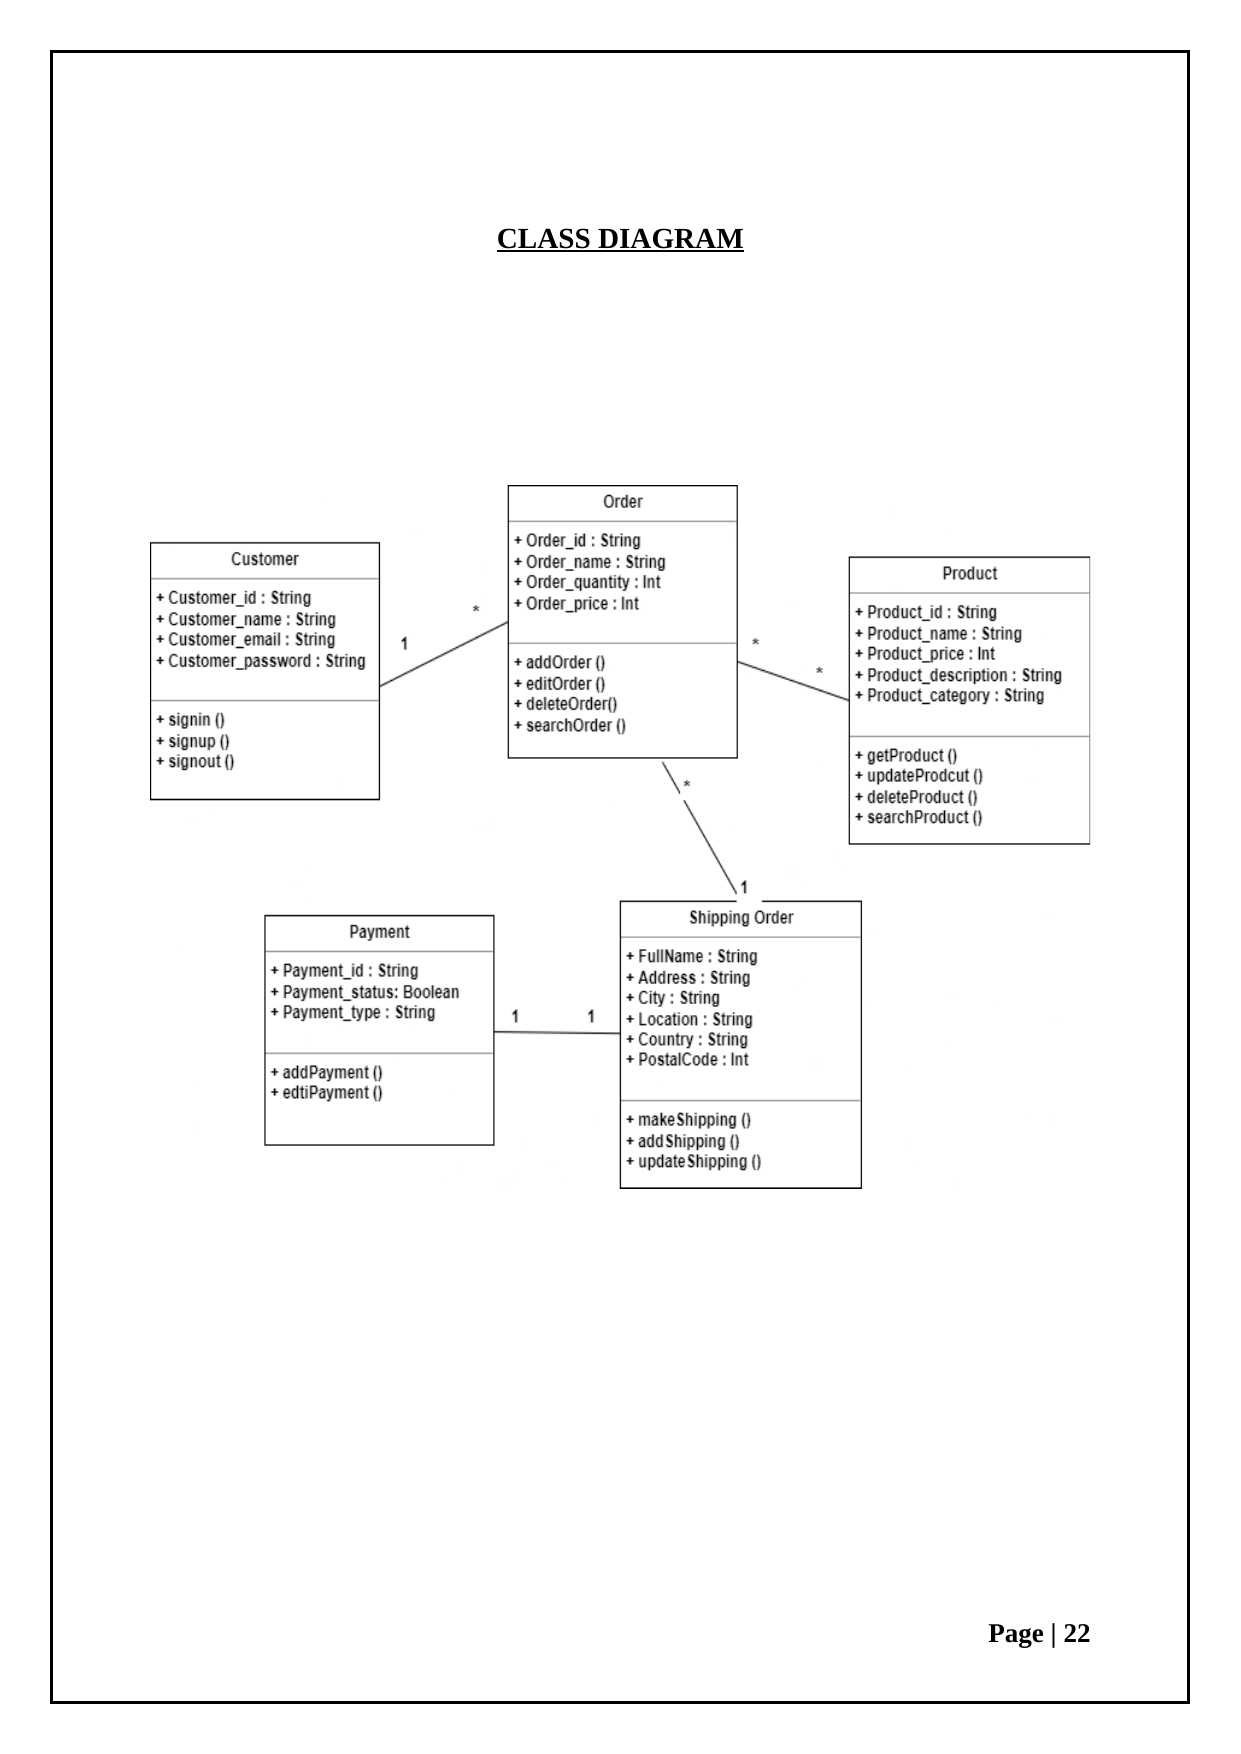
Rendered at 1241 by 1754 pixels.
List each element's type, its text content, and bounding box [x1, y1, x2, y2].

picture [150, 485, 1091, 1189]
text CLASS DIAGRAM [150, 221, 1090, 255]
